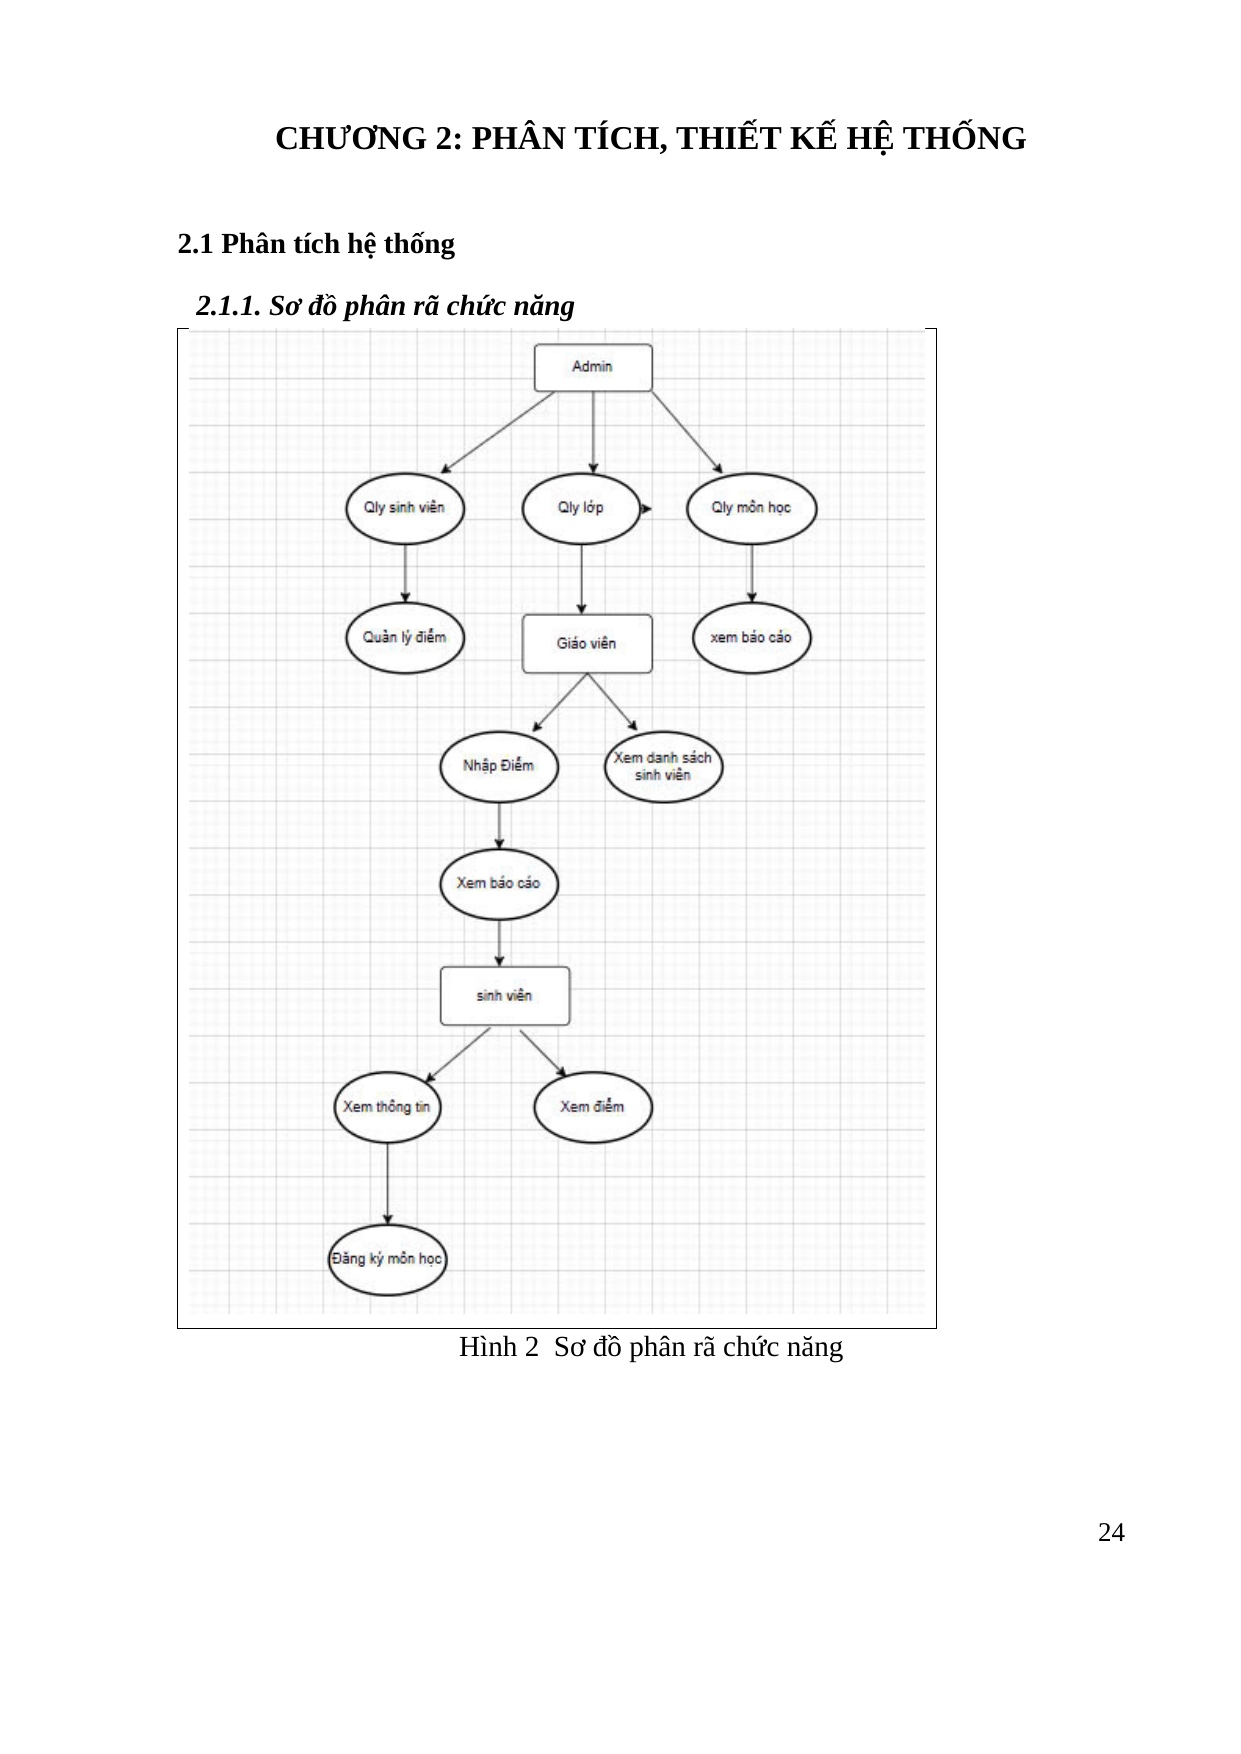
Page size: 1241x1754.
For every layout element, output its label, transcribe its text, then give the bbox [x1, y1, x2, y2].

subtitle 2.1 Phân tích hệ thống [177, 227, 1125, 260]
subtitle 2.1.1. Sơ đồ phân rã chức năng [196, 288, 1125, 321]
table_header [178, 329, 936, 1328]
text Hình 2 Sơ đồ phân rã chức năng [177, 1329, 1125, 1363]
subtitle CHƯƠNG 2: PHÂN TÍCH, THIẾT KẾ HỆ THỐNG [177, 118, 1125, 156]
picture [188, 328, 926, 1314]
